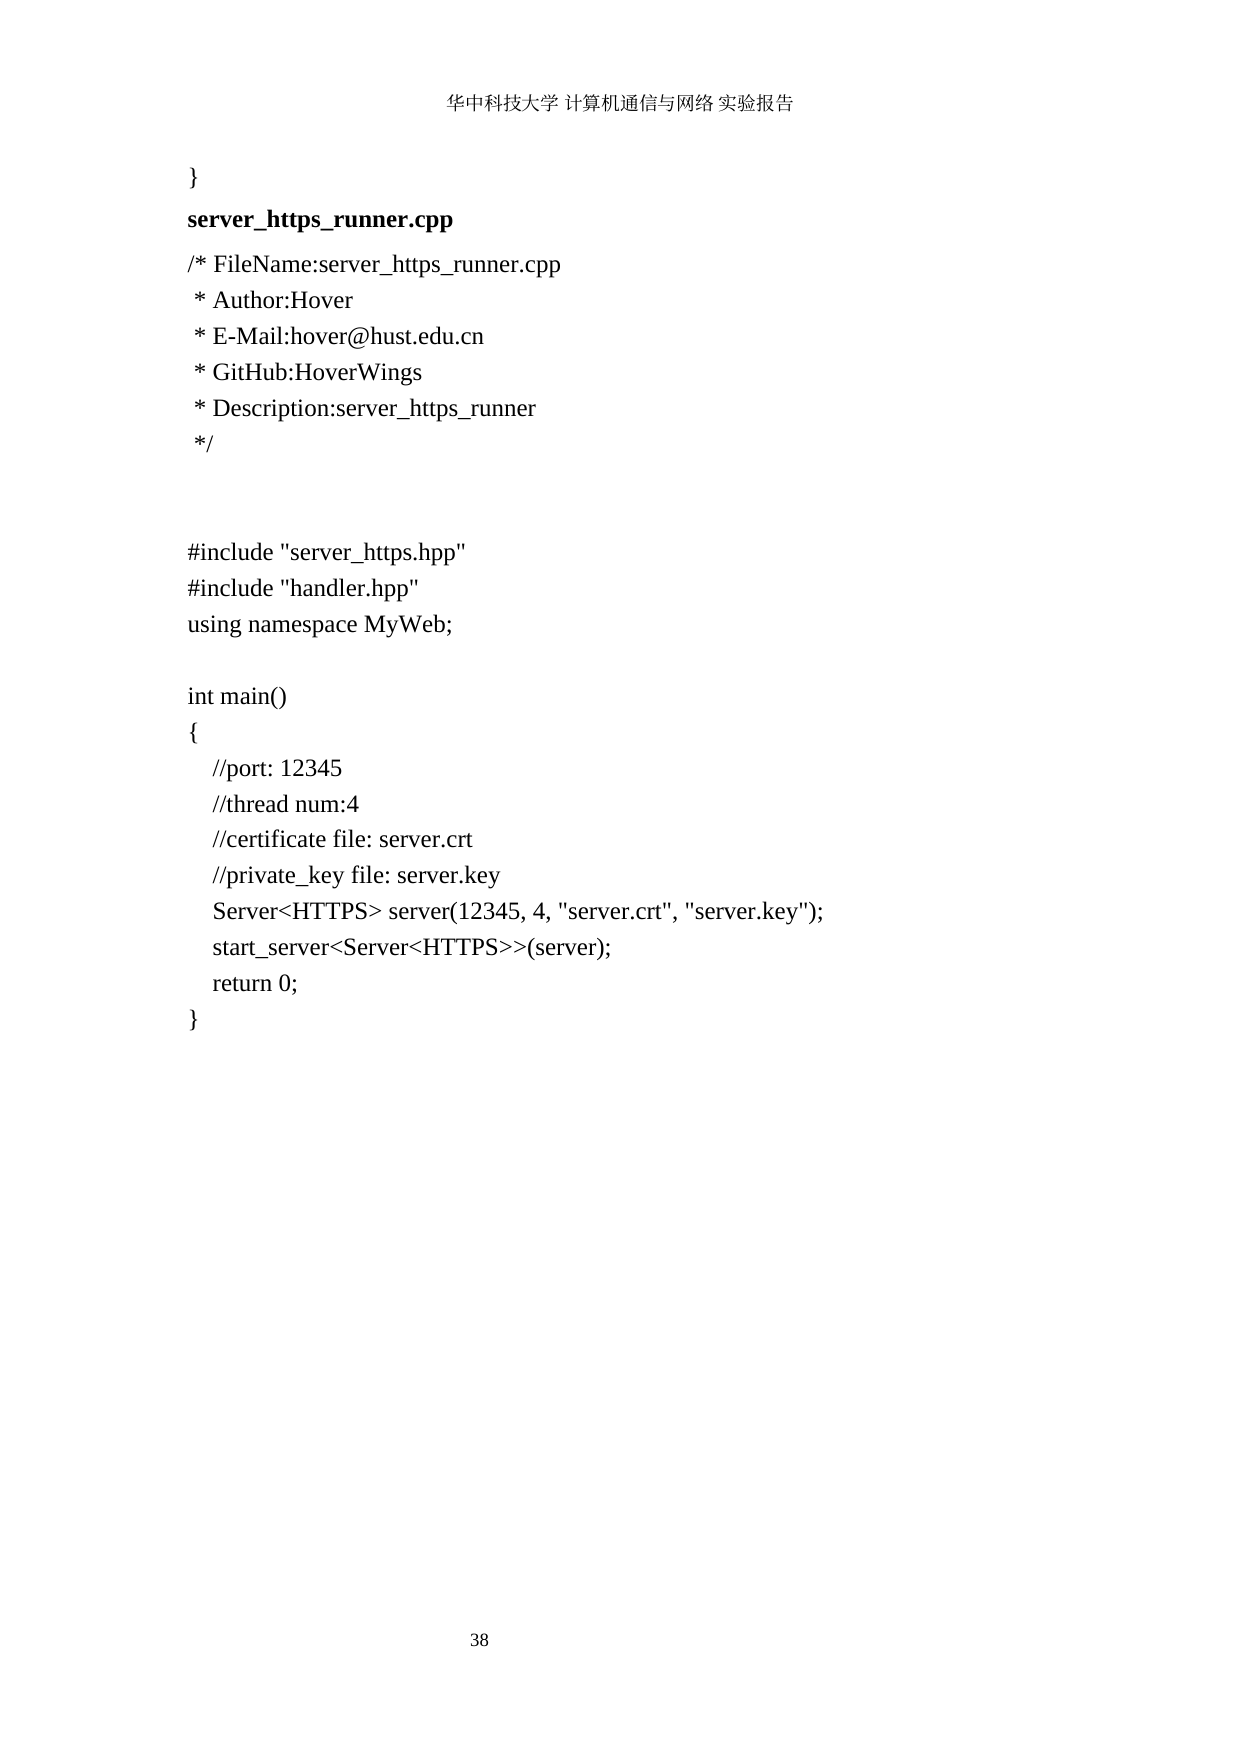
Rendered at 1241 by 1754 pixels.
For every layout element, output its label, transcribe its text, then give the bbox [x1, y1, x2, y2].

text return 0; [187, 968, 1053, 997]
text * Description:server_https_runner [187, 393, 1053, 422]
text start_server<Server<HTTPS>>(server); [187, 932, 1053, 961]
text } [187, 1004, 1053, 1033]
text int main() [187, 681, 1053, 709]
text Server<HTTPS> server(12345, 4, "server.crt", "server.key"); [187, 896, 1053, 925]
text #include "handler.hpp" [187, 573, 1053, 602]
text /* FileName:server_https_runner.cpp [187, 249, 1053, 278]
text } [187, 162, 1053, 191]
text * E-Mail:hover@hust.edu.cn [187, 321, 1053, 350]
text */ [187, 429, 1053, 458]
text //thread num:4 [187, 789, 1053, 817]
text //private_key file: server.key [187, 861, 1053, 889]
text #include "server_https.hpp" [187, 537, 1053, 566]
text { [187, 717, 1053, 746]
text * GitHub:HoverWings [187, 357, 1053, 386]
text //port: 12345 [187, 753, 1053, 781]
text * Author:Hover [187, 286, 1053, 314]
text using namespace MyWeb; [187, 609, 1053, 638]
text //certificate file: server.crt [187, 824, 1053, 853]
subtitle server_https_runner.cpp [187, 204, 1053, 233]
